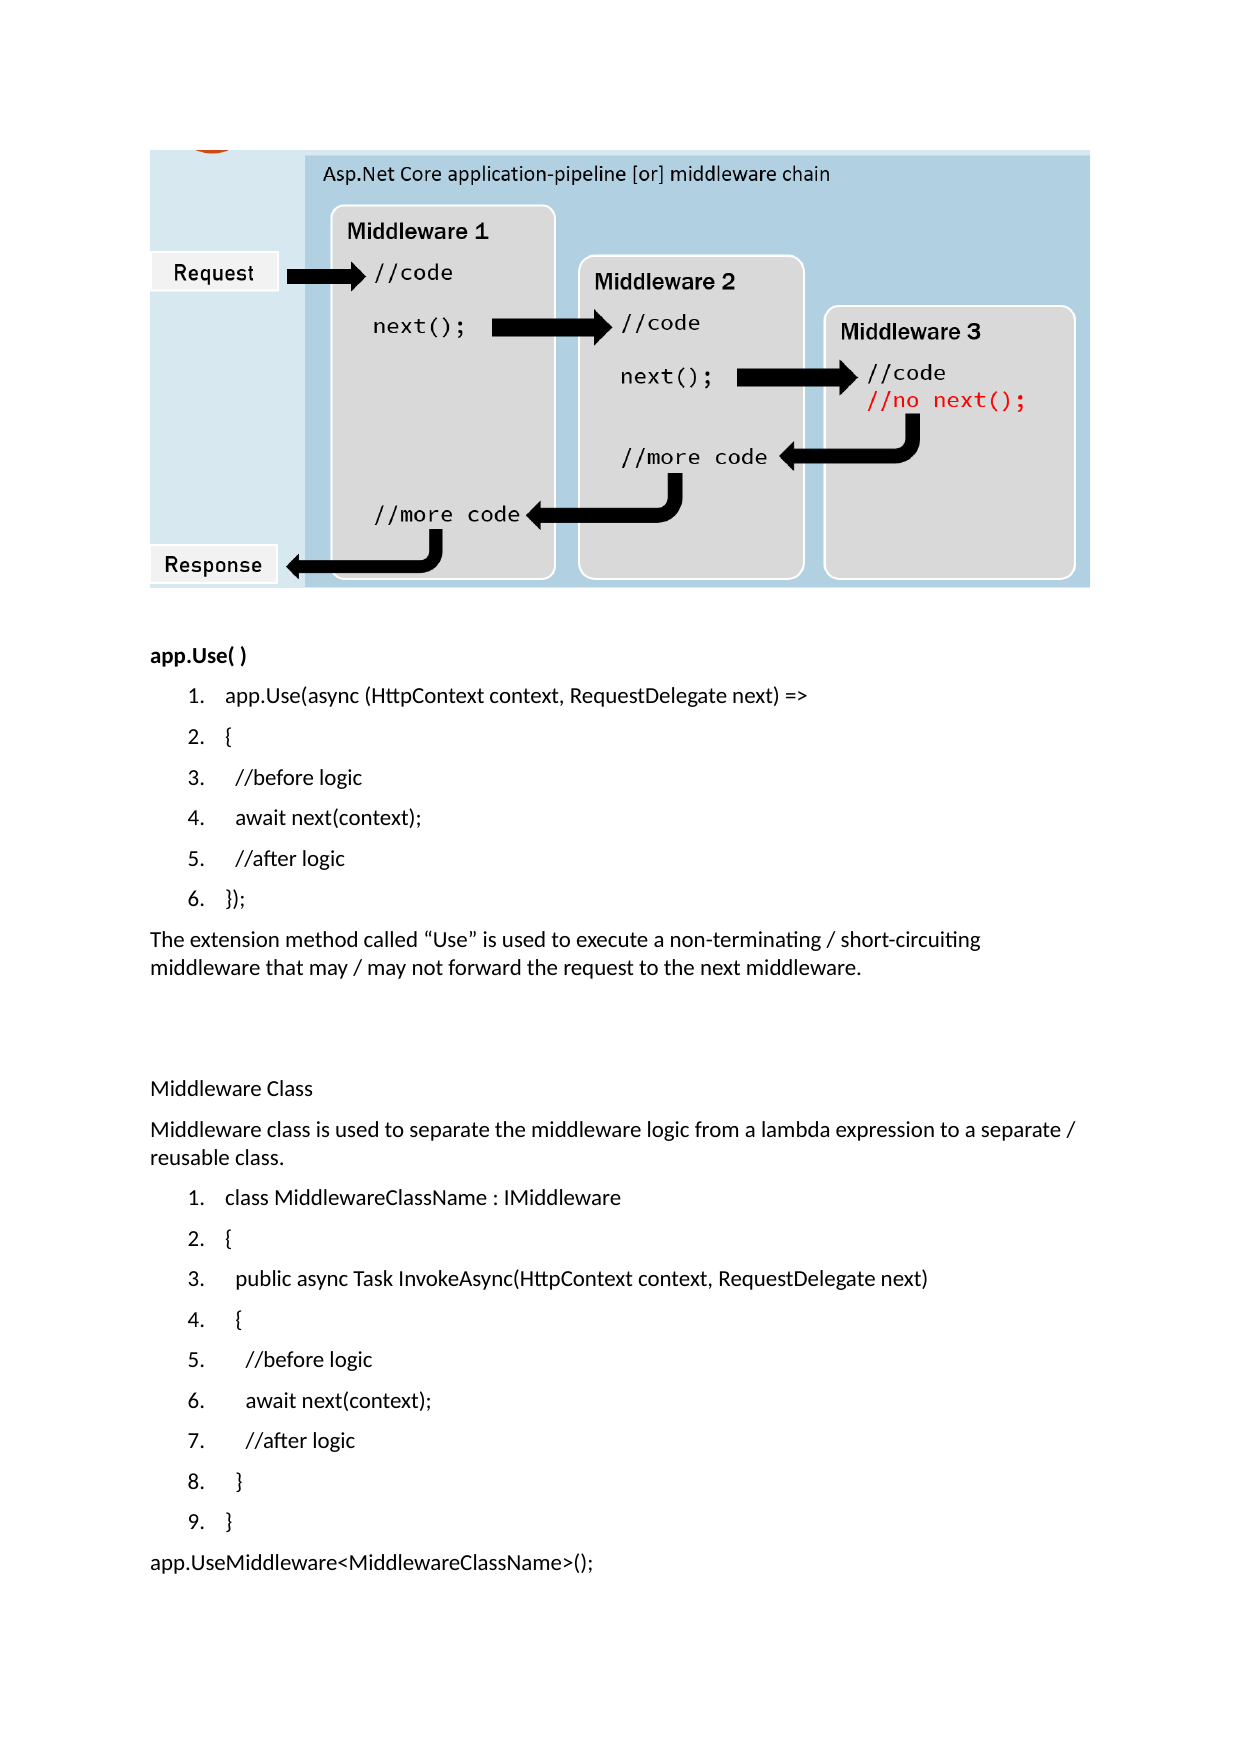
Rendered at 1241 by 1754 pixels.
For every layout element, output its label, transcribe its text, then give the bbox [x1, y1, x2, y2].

list //after logic [187, 844, 1090, 872]
text The extension method called “Use” is used to execute a non-terminating / short-circuiting middleware that may / may not forward the request to the next middleware. [150, 925, 1090, 981]
text Middleware Class [150, 1074, 1090, 1102]
list } [187, 1467, 1090, 1495]
list }); [187, 884, 1090, 912]
list //before logic [187, 1345, 1090, 1373]
list { [187, 1224, 1090, 1252]
list { [187, 1305, 1090, 1333]
list { [187, 722, 1090, 750]
list class MiddlewareClassName : IMiddleware [187, 1183, 1090, 1211]
list } [187, 1507, 1090, 1536]
list //before logic [187, 763, 1090, 791]
list public async Task InvokeAsync(HttpContext context, RequestDelegate next) [187, 1264, 1090, 1292]
list //after logic [187, 1426, 1090, 1454]
text app.UseMiddleware<MiddlewareClassName>(); [150, 1548, 1090, 1576]
list await next(context); [187, 1386, 1090, 1414]
text app.Use( ) [150, 641, 1090, 669]
text Middleware class is used to separate the middleware logic from a lambda expression to a separate / reusable class. [150, 1115, 1090, 1171]
list app.Use(async (HttpContext context, RequestDelegate next) => [187, 682, 1090, 709]
picture [150, 150, 1091, 588]
list await next(context); [187, 803, 1090, 831]
